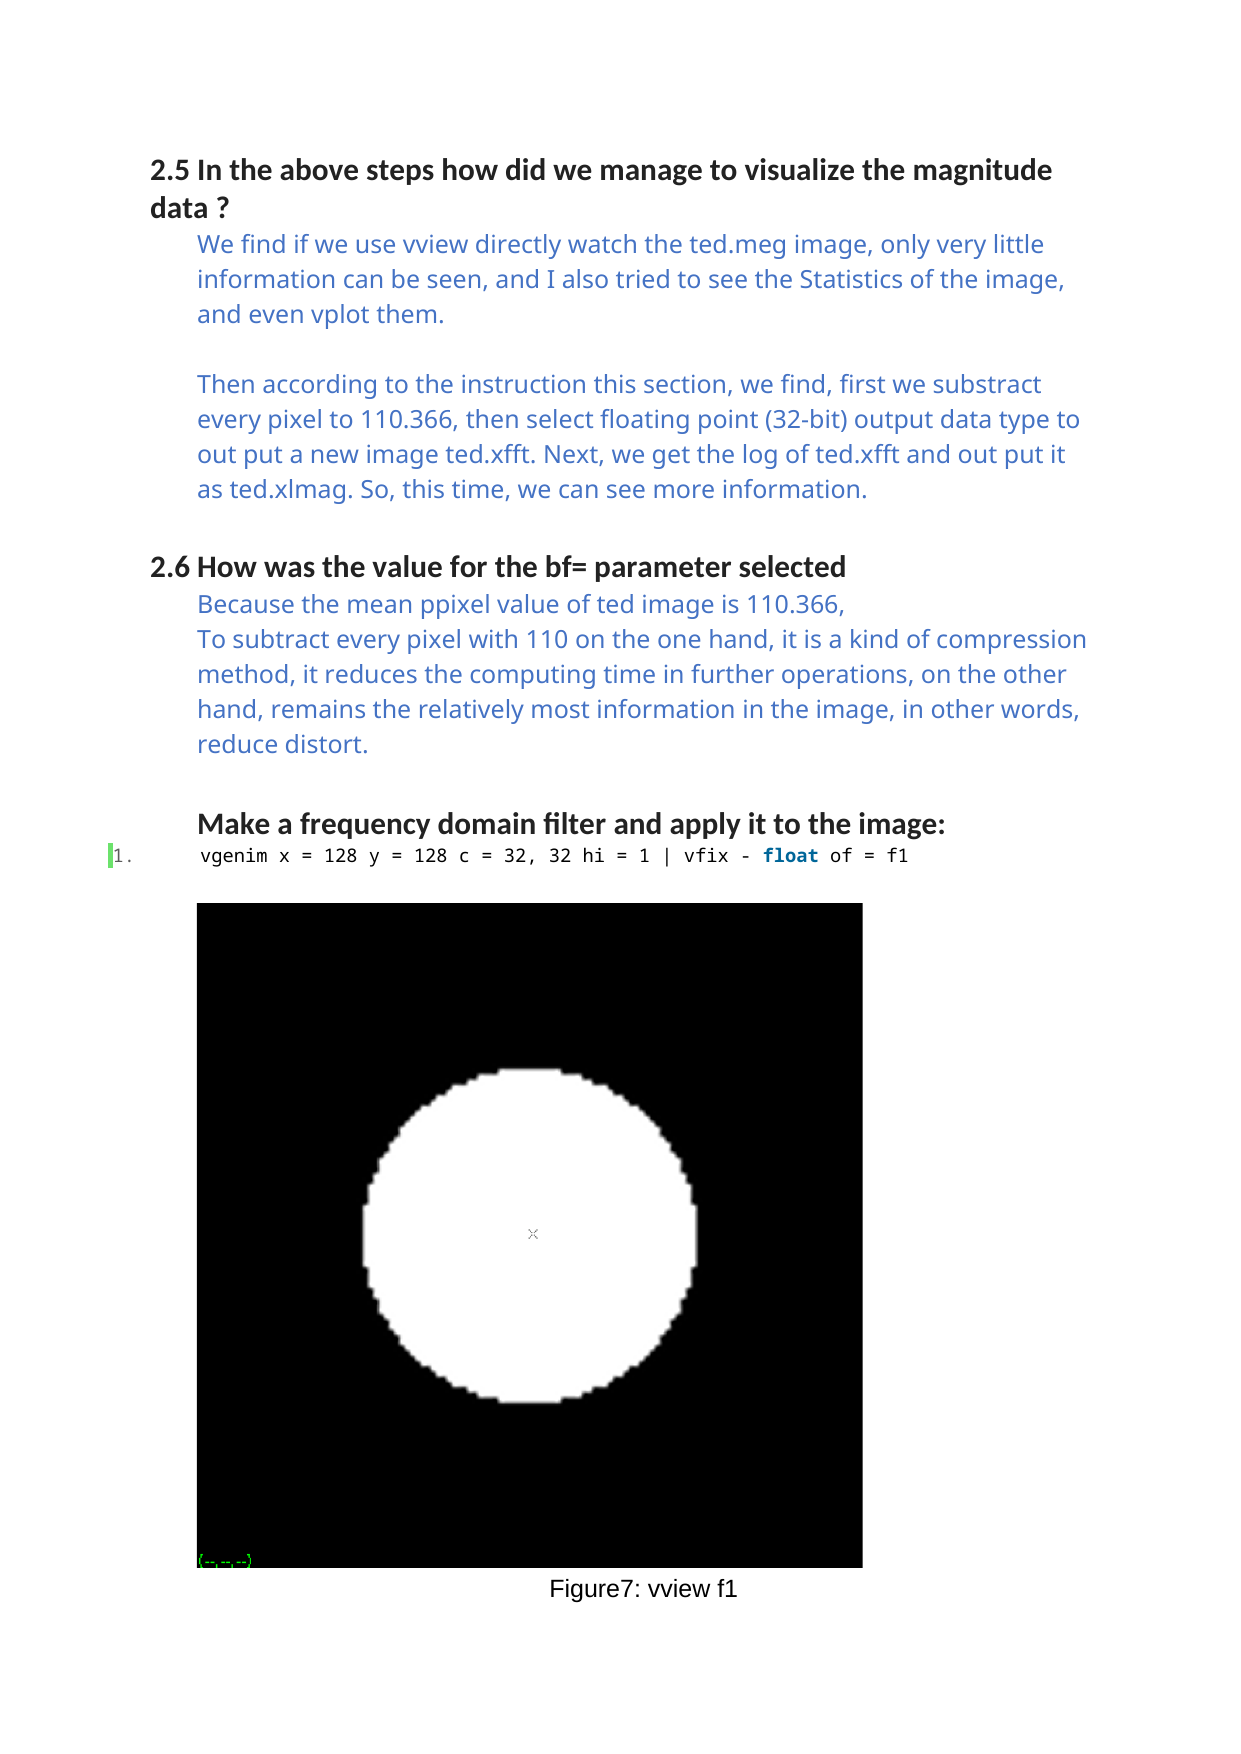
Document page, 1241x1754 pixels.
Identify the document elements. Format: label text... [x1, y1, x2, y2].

list vgenim x = 128 y = 128 c = 32, 32 hi = 1 | vfix - float of = f1 [108, 842, 1090, 868]
text To subtract every pixel with 110 on the one hand, it is a kind of compression method, it reduces the computing time in further operations, on the other hand, remains the relatively most information in the image, in other words, reduce distort. [197, 620, 1090, 760]
subtitle 2.5 In the above steps how did we manage to visualize the magnitude data ? [150, 150, 1090, 226]
picture [196, 903, 863, 1568]
subtitle 2.6 How was the value for the bf= parameter selected [150, 510, 1090, 585]
text Because the mean ppixel value of ted image is 110.366, [197, 585, 1090, 620]
text Figure7: vview f1 [197, 1568, 1090, 1603]
text Then according to the instruction this section, we find, first we substract every pixel to 110.366, then select floating point (32-bit) output data type to out put a new image ted.xfft. Next, we get the log of ted.xfft and out put it as ted.xlmag. So, this time, we can see more information. [197, 366, 1090, 506]
text We find if we use vview directly watch the ted.meg image, only very little information can be seen, and I also tried to see the Statistics of the image, and even vplot them. [197, 226, 1090, 331]
text Make a frequency domain filter and apply it to the image: [197, 804, 1090, 842]
